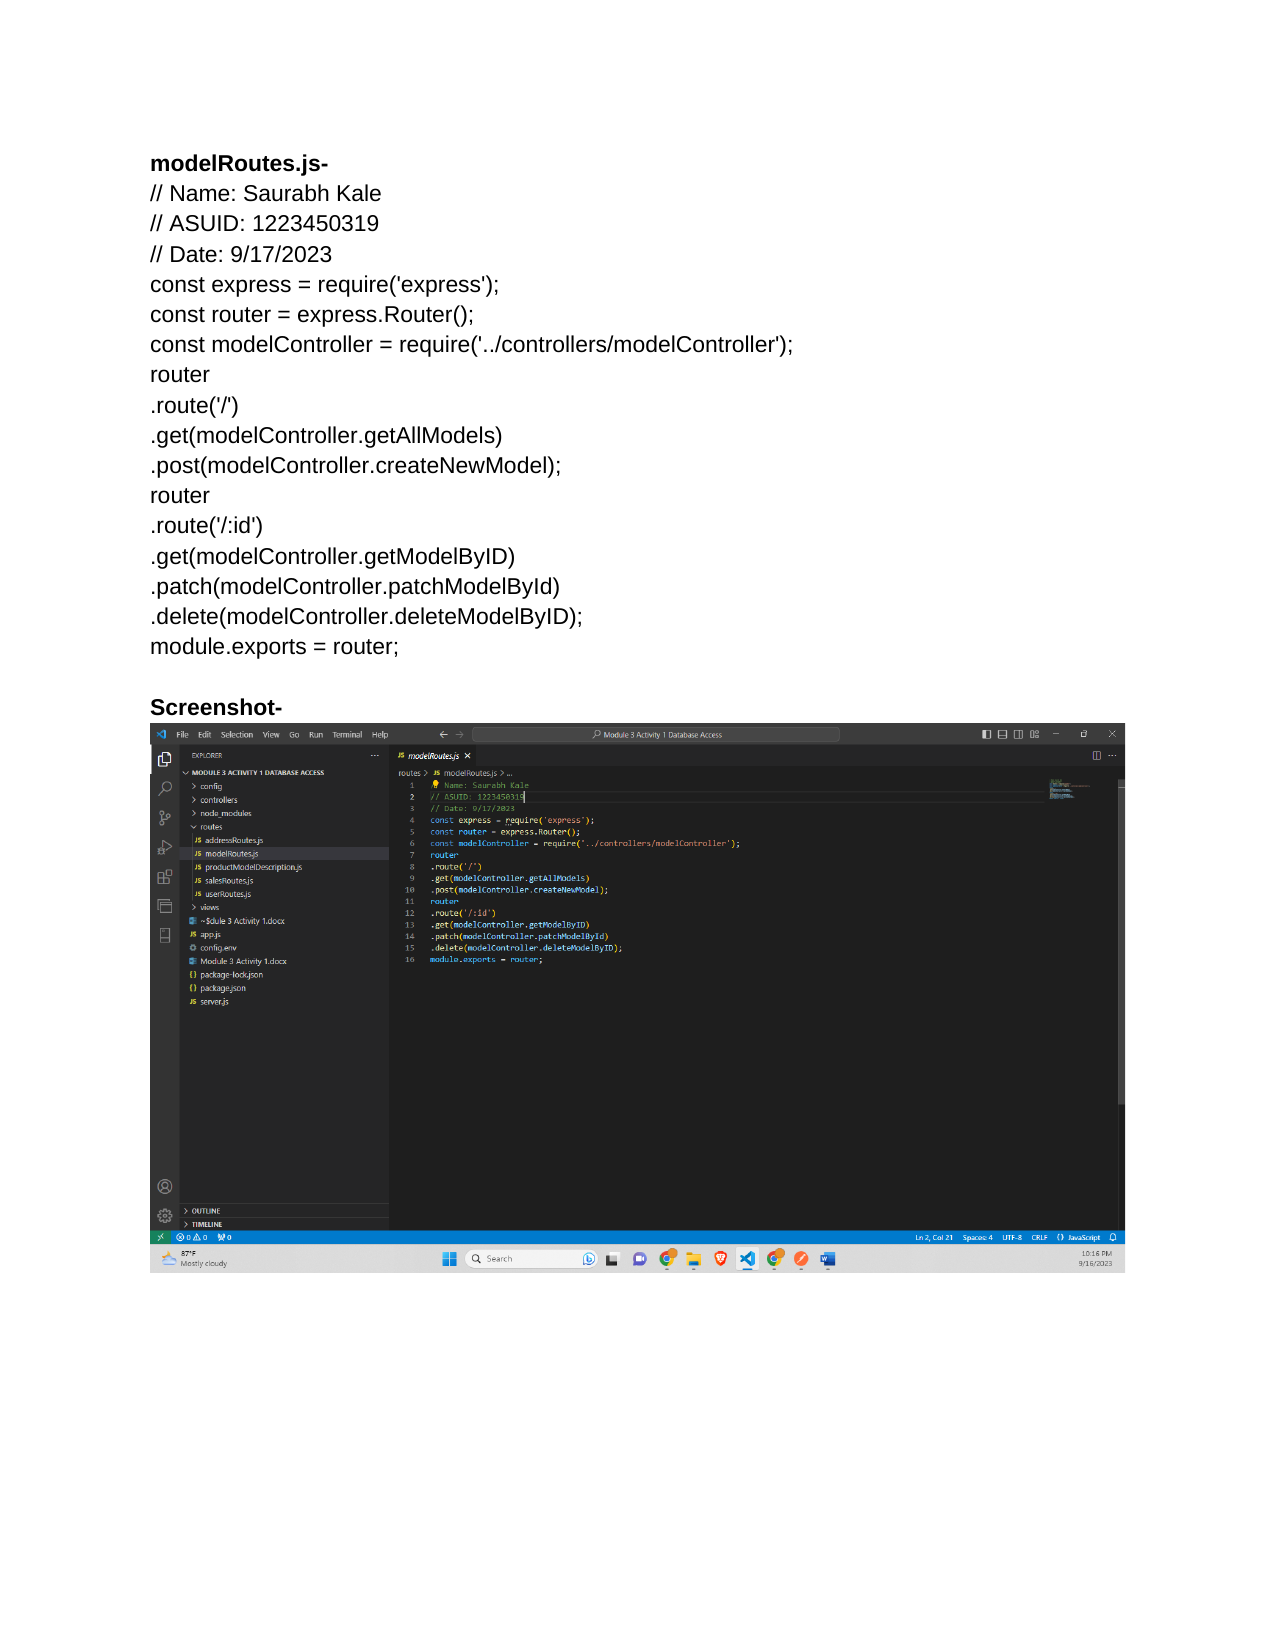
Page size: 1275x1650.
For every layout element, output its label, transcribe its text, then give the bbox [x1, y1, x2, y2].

text module.exports = router; [150, 633, 1125, 660]
text const express = require('express'); [150, 271, 1125, 297]
text Screenshot- [150, 694, 1125, 720]
text .patch(modelController.patchModelById) [150, 573, 1125, 599]
picture [150, 723, 1125, 1273]
text .route('/:id') [150, 512, 1125, 539]
text // Date: 9/17/2023 [150, 241, 1125, 267]
text const modelController = require('../controllers/modelController'); [150, 331, 1125, 358]
text .get(modelController.getAllModels) [150, 422, 1125, 448]
text router [150, 361, 1125, 388]
text // Name: Saurabh Kale [150, 180, 1125, 207]
text router [150, 482, 1125, 509]
text modelRoutes.js- [150, 150, 1125, 176]
text // ASUID: 1223450319 [150, 210, 1125, 237]
text .get(modelController.getModelByID) [150, 543, 1125, 569]
text .delete(modelController.deleteModelByID); [150, 603, 1125, 629]
text .post(modelController.createNewModel); [150, 452, 1125, 478]
text const router = express.Router(); [150, 301, 1125, 327]
text .route('/') [150, 392, 1125, 418]
